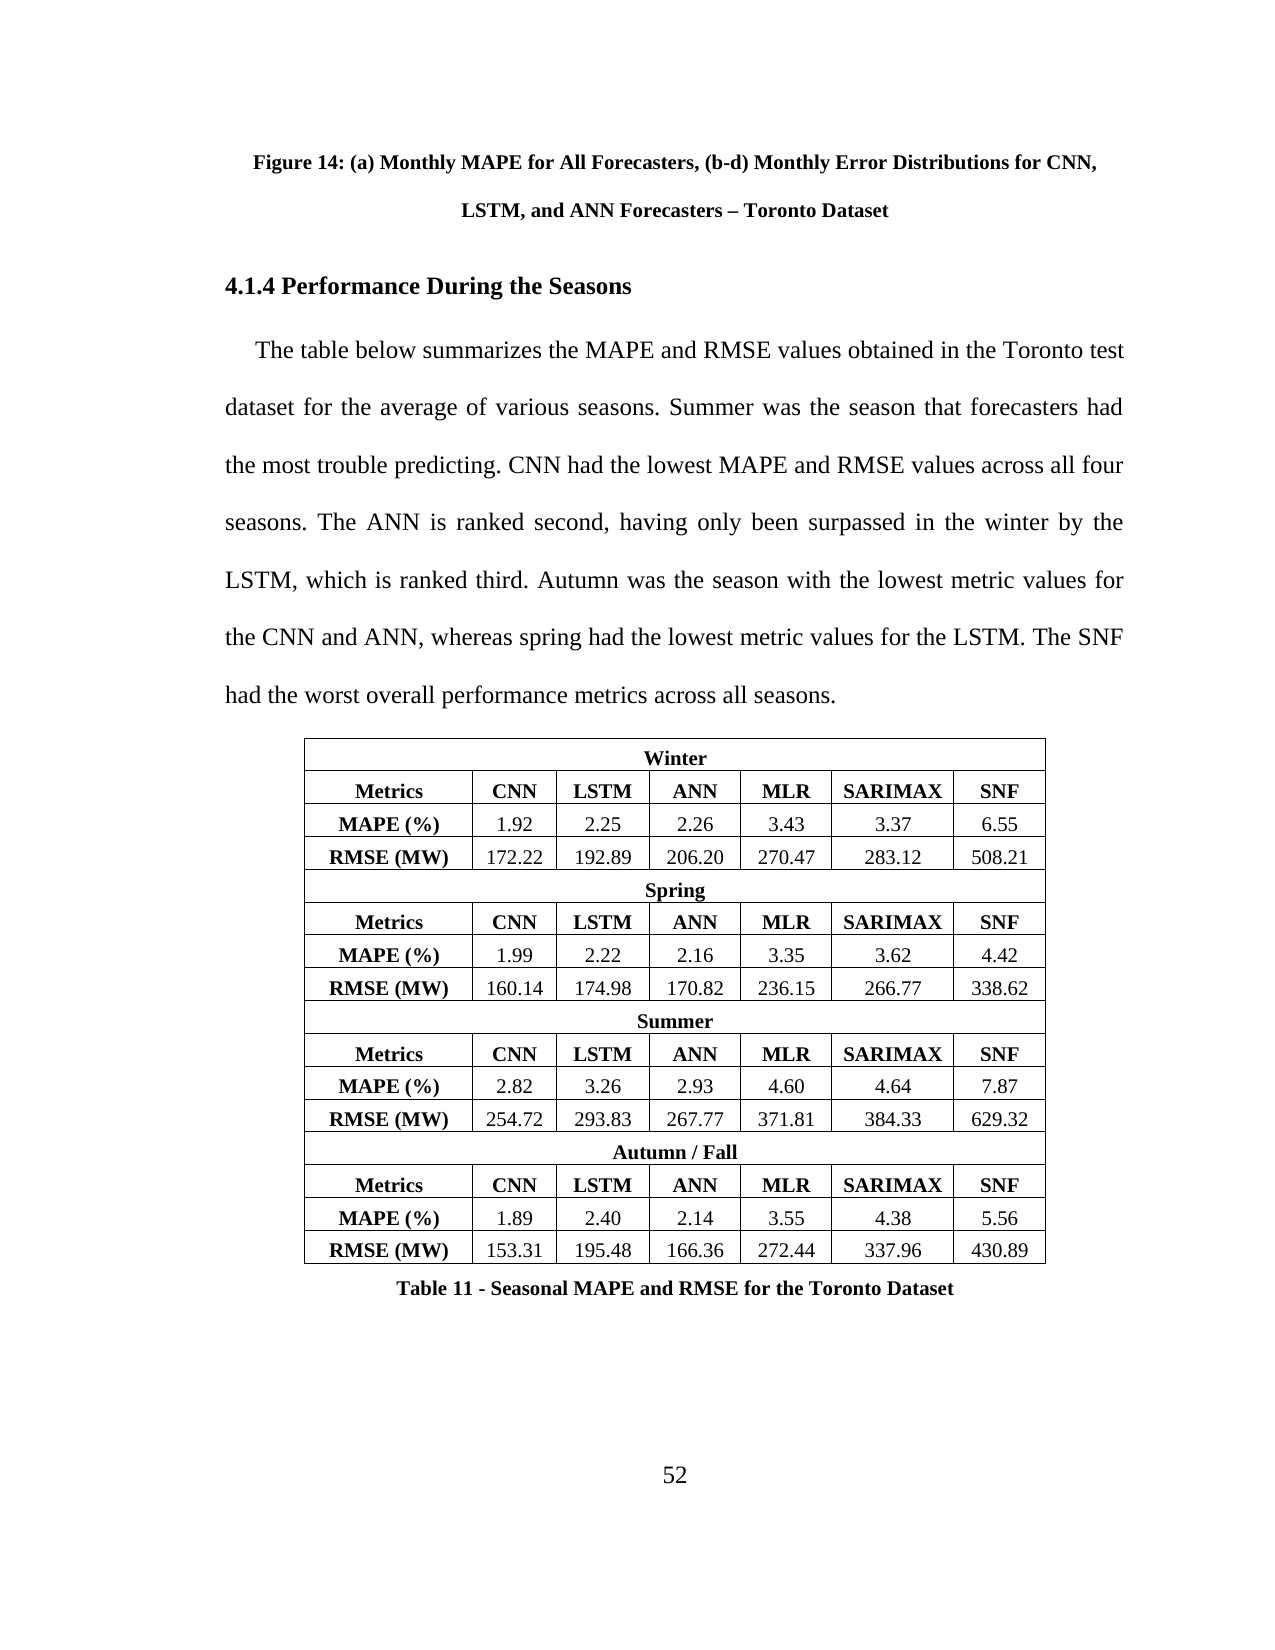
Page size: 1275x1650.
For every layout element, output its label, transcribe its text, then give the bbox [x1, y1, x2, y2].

table_cell 272.44 [741, 1231, 831, 1262]
table_cell 7.87 [954, 1067, 1045, 1098]
table_cell 293.83 [557, 1100, 649, 1131]
table_cell 3.35 [741, 935, 831, 967]
table_cell 172.22 [473, 837, 556, 869]
table_cell RMSE (MW) [305, 837, 472, 869]
table_cell 384.33 [832, 1100, 953, 1131]
table_cell MLR [741, 1034, 831, 1066]
table_cell ANN [650, 1034, 740, 1066]
table_cell ANN [650, 1165, 740, 1197]
table_cell MAPE (%) [305, 1198, 472, 1230]
table_cell 174.98 [557, 968, 649, 1000]
table_cell 195.48 [557, 1231, 649, 1262]
table_cell 2.26 [650, 804, 740, 836]
table_cell 153.31 [473, 1231, 556, 1262]
table_cell SARIMAX [832, 1034, 953, 1066]
table_cell 4.64 [832, 1067, 953, 1098]
table_cell 629.32 [954, 1100, 1045, 1131]
table_cell Metrics [305, 771, 472, 803]
table_cell Summer [305, 1001, 1045, 1033]
table_cell 206.20 [650, 837, 740, 869]
table_cell 337.96 [832, 1231, 953, 1262]
table_cell 2.16 [650, 935, 740, 967]
table_cell 266.77 [832, 968, 953, 1000]
table_cell SNF [954, 903, 1045, 934]
table_cell 2.40 [557, 1198, 649, 1230]
table_cell 283.12 [832, 837, 953, 869]
table_cell 5.56 [954, 1198, 1045, 1230]
table_cell MLR [741, 903, 831, 934]
table_cell 270.47 [741, 837, 831, 869]
table_cell 2.93 [650, 1067, 740, 1098]
table_cell ANN [650, 771, 740, 803]
table_cell 371.81 [741, 1100, 831, 1131]
table_cell Metrics [305, 1165, 472, 1197]
table_cell 508.21 [954, 837, 1045, 869]
table_cell CNN [473, 1165, 556, 1197]
subtitle 4.1.4 Performance During the Seasons [225, 271, 1125, 300]
text Table 11 - Seasonal MAPE and RMSE for the Toronto Dataset [225, 1276, 1125, 1300]
table_cell 2.22 [557, 935, 649, 967]
table_cell 3.43 [741, 804, 831, 836]
table_cell 4.42 [954, 935, 1045, 967]
table_cell 3.26 [557, 1067, 649, 1098]
table_cell Spring [305, 870, 1045, 902]
table_cell MLR [741, 1165, 831, 1197]
table_cell 267.77 [650, 1100, 740, 1131]
table_cell SNF [954, 771, 1045, 803]
table_cell 2.14 [650, 1198, 740, 1230]
table_cell 3.62 [832, 935, 953, 967]
table_cell 254.72 [473, 1100, 556, 1131]
table_cell 166.36 [650, 1231, 740, 1262]
table_cell 4.38 [832, 1198, 953, 1230]
table_cell SNF [954, 1165, 1045, 1197]
table_cell LSTM [557, 771, 649, 803]
table_cell CNN [473, 1034, 556, 1066]
table_cell RMSE (MW) [305, 1100, 472, 1131]
table_cell LSTM [557, 903, 649, 934]
table_cell 6.55 [954, 804, 1045, 836]
table_cell 430.89 [954, 1231, 1045, 1262]
table_cell ANN [650, 903, 740, 934]
table_cell RMSE (MW) [305, 968, 472, 1000]
table_cell 338.62 [954, 968, 1045, 1000]
table_cell MAPE (%) [305, 1067, 472, 1098]
table_cell Metrics [305, 903, 472, 934]
table_cell 4.60 [741, 1067, 831, 1098]
table_cell 192.89 [557, 837, 649, 869]
table_header Winter [305, 739, 1045, 770]
table_cell 236.15 [741, 968, 831, 1000]
table_cell SARIMAX [832, 1165, 953, 1197]
table_cell SARIMAX [832, 903, 953, 934]
table_cell 3.55 [741, 1198, 831, 1230]
table_cell 1.92 [473, 804, 556, 836]
table_cell Autumn / Fall [305, 1132, 1045, 1164]
table_cell MAPE (%) [305, 804, 472, 836]
table_cell MLR [741, 771, 831, 803]
table_cell CNN [473, 903, 556, 934]
table_cell 1.99 [473, 935, 556, 967]
table_cell 170.82 [650, 968, 740, 1000]
table_cell LSTM [557, 1165, 649, 1197]
table_cell 1.89 [473, 1198, 556, 1230]
table_cell RMSE (MW) [305, 1231, 472, 1262]
table_cell CNN [473, 771, 556, 803]
table_cell 2.25 [557, 804, 649, 836]
text The table below summarizes the MAPE and RMSE values obtained in the Toronto test dataset for the average of various seasons. Summer was the season that forecasters had the most trouble predicting. CNN had the lowest MAPE and RMSE values across all four seasons. The ANN is ranked second, having only been surpassed in the winter by the LSTM, which is ranked third. Autumn was the season with the lowest metric values for the CNN and ANN, whereas spring had the lowest metric values for the LSTM. The SNF had the worst overall performance metrics across all seasons. [225, 335, 1125, 709]
table_cell Metrics [305, 1034, 472, 1066]
table_cell LSTM [557, 1034, 649, 1066]
text Figure 14: (a) Monthly MAPE for All Forecasters, (b-d) Monthly Error Distributions for CNN, LSTM, and ANN Forecasters – Toronto Dataset [225, 150, 1125, 222]
table_cell SARIMAX [832, 771, 953, 803]
table_cell 160.14 [473, 968, 556, 1000]
table_cell SNF [954, 1034, 1045, 1066]
table_cell 3.37 [832, 804, 953, 836]
table_cell 2.82 [473, 1067, 556, 1098]
table_cell MAPE (%) [305, 935, 472, 967]
